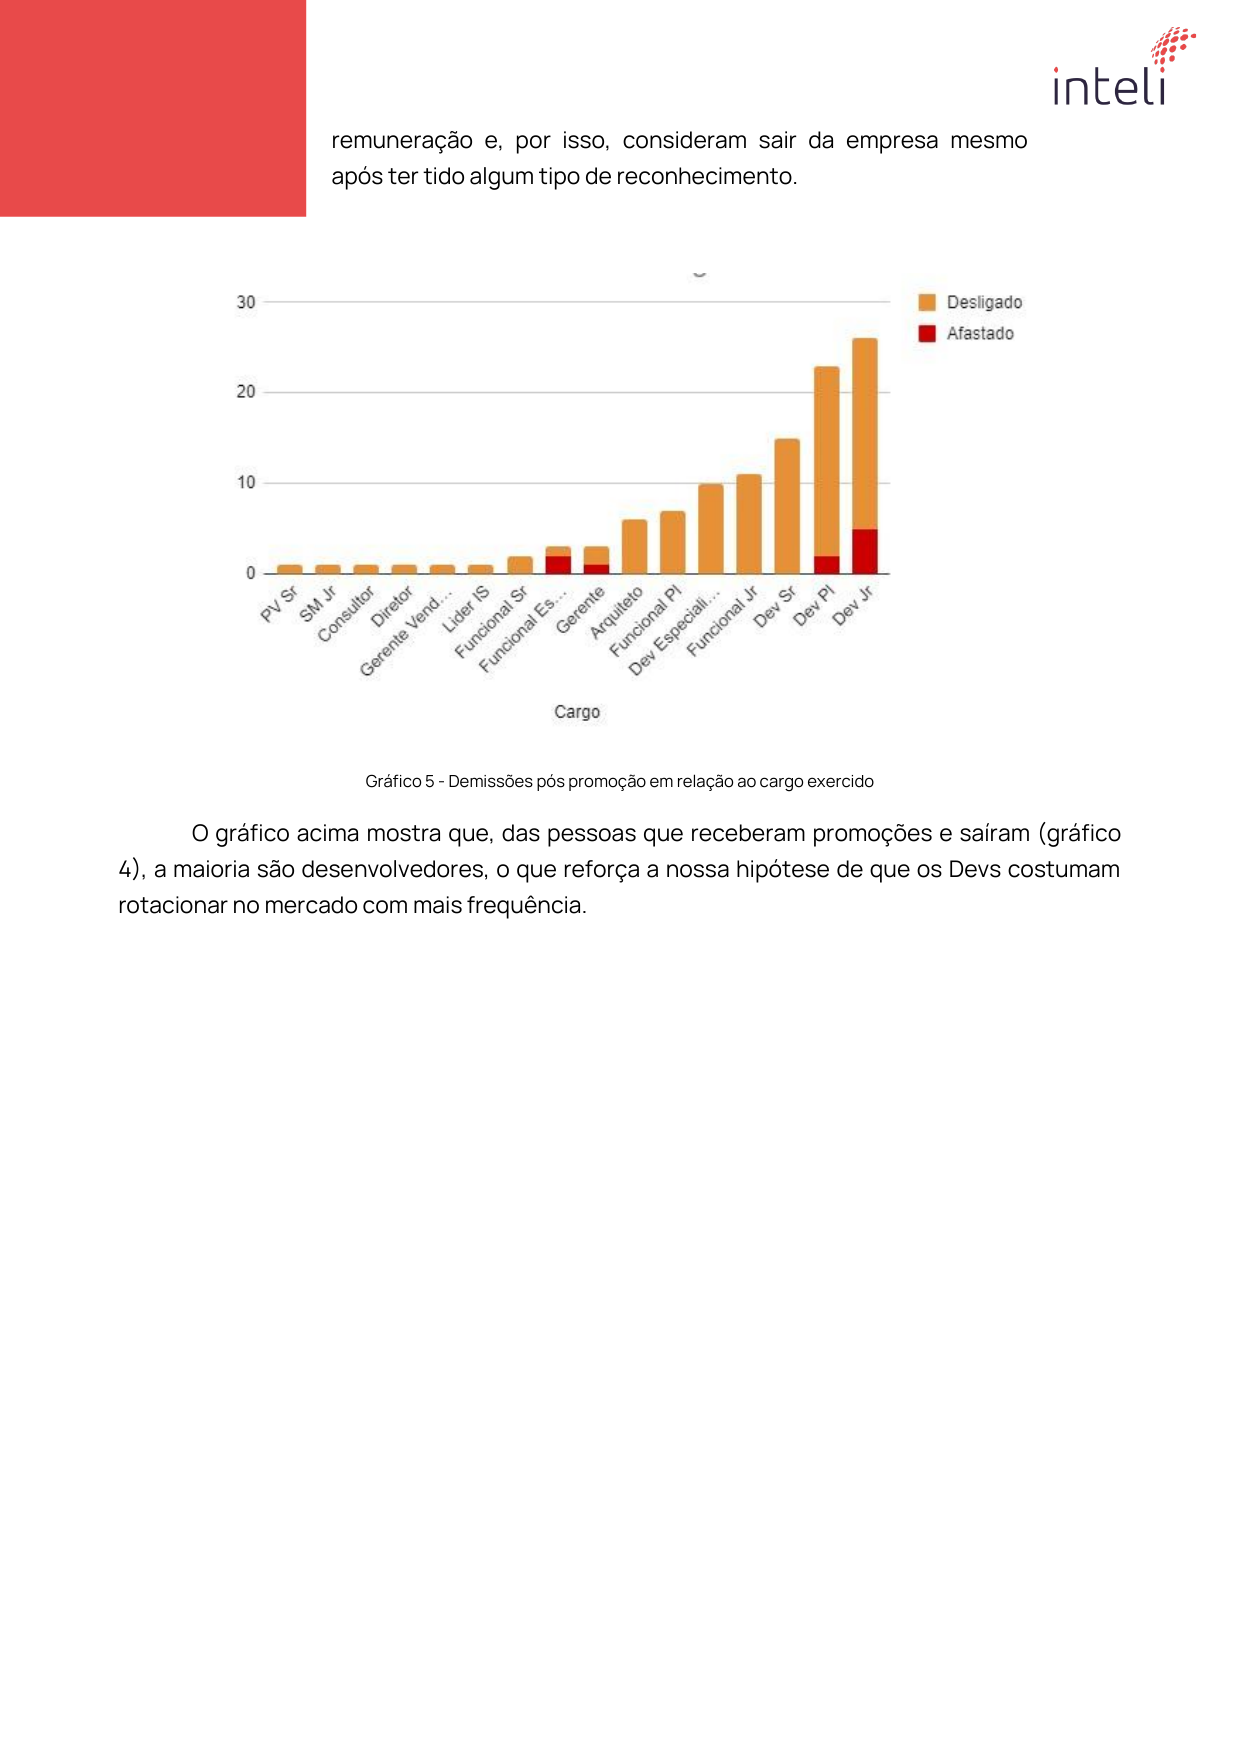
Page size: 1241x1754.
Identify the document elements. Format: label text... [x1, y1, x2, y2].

text O gráfico acima mostra que, das pessoas que receberam promoções e saíram (gráfico 4), a maioria são desenvolvedores, o que reforça a nossa hipótese de que os Devs costumam rotacionar no mercado com mais frequência. [118, 817, 1122, 920]
picture [1054, 27, 1197, 105]
picture [201, 273, 1039, 745]
picture [0, 0, 307, 217]
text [118, 124, 1122, 191]
text Gráfico 5 - Demissões pós promoção em relação ao cargo exercido [118, 770, 1122, 792]
